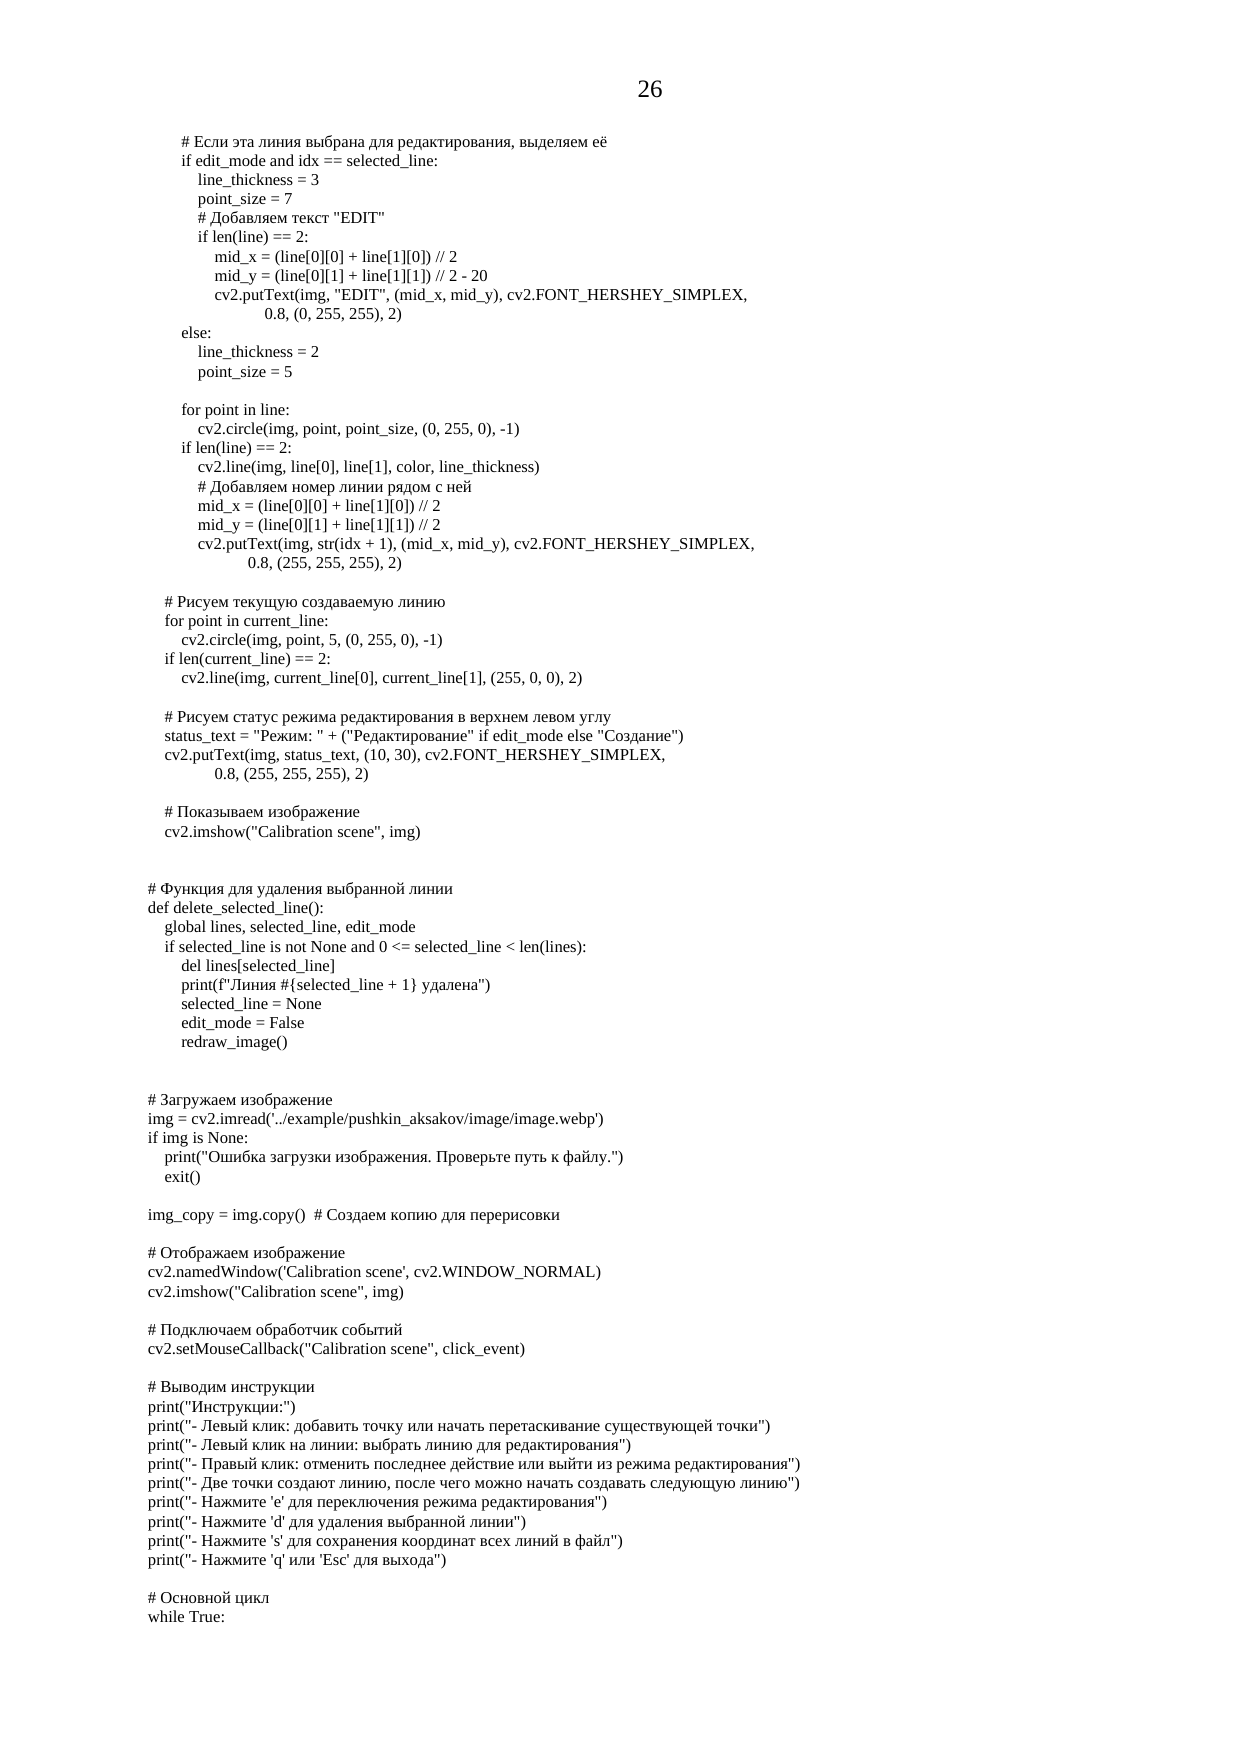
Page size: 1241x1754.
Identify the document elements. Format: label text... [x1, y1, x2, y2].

text # Функция для удаления выбранной линии [148, 879, 1152, 898]
text point_size = 7 [148, 189, 1152, 208]
text cv2.putText(img, "EDIT", (mid_x, mid_y), cv2.FONT_HERSHEY_SIMPLEX, [148, 285, 1152, 304]
text cv2.imshow("Calibration scene", img) [148, 1281, 1152, 1301]
text if len(line) == 2: [148, 438, 1152, 457]
text mid_y = (line[0][1] + line[1][1]) // 2 [148, 515, 1152, 534]
text if img is None: [148, 1128, 1152, 1147]
text point_size = 5 [148, 361, 1152, 381]
text cv2.putText(img, status_text, (10, 30), cv2.FONT_HERSHEY_SIMPLEX, [148, 745, 1152, 764]
text line_thickness = 2 [148, 342, 1152, 361]
text if selected_line is not None and 0 <= selected_line < len(lines): [148, 936, 1152, 956]
text # Если эта линия выбрана для редактирования, выделяем её [148, 131, 1152, 151]
text print("- Две точки создают линию, после чего можно начать создавать следующую линию") [148, 1473, 1152, 1492]
text cv2.putText(img, str(idx + 1), (mid_x, mid_y), cv2.FONT_HERSHEY_SIMPLEX, [148, 534, 1152, 553]
text print("- Нажмите 'e' для переключения режима редактирования") [148, 1492, 1152, 1511]
text # Добавляем текст "EDIT" [148, 208, 1152, 227]
text # Отображаем изображение [148, 1243, 1152, 1262]
text status_text = "Режим: " + ("Редактирование" if edit_mode else "Создание") [148, 726, 1152, 745]
text # Основной цикл [148, 1588, 1152, 1607]
text else: [148, 323, 1152, 342]
text def delete_selected_line(): [148, 898, 1152, 917]
text redraw_image() [148, 1032, 1152, 1051]
text cv2.circle(img, point, 5, (0, 255, 0), -1) [148, 630, 1152, 649]
text # Рисуем текущую создаваемую линию [148, 591, 1152, 611]
text 0.8, (0, 255, 255), 2) [148, 304, 1152, 323]
text print(f"Линия #{selected_line + 1} удалена") [148, 975, 1152, 994]
text if edit_mode and idx == selected_line: [148, 151, 1152, 170]
text img_copy = img.copy() # Создаем копию для перерисовки [148, 1205, 1152, 1224]
text # Подключаем обработчик событий [148, 1320, 1152, 1339]
text mid_x = (line[0][0] + line[1][0]) // 2 [148, 496, 1152, 515]
text edit_mode = False [148, 1013, 1152, 1032]
text if len(current_line) == 2: [148, 649, 1152, 668]
text cv2.circle(img, point, point_size, (0, 255, 0), -1) [148, 419, 1152, 438]
text cv2.setMouseCallback("Calibration scene", click_event) [148, 1339, 1152, 1358]
text while True: [148, 1607, 1152, 1626]
text line_thickness = 3 [148, 170, 1152, 189]
text print("- Правый клик: отменить последнее действие или выйти из режима редактирования") [148, 1454, 1152, 1473]
text mid_x = (line[0][0] + line[1][0]) // 2 [148, 246, 1152, 266]
text print("Ошибка загрузки изображения. Проверьте путь к файлу.") [148, 1147, 1152, 1166]
text mid_y = (line[0][1] + line[1][1]) // 2 - 20 [148, 266, 1152, 285]
text global lines, selected_line, edit_mode [148, 917, 1152, 936]
text selected_line = None [148, 994, 1152, 1013]
text cv2.imshow("Calibration scene", img) [148, 821, 1152, 841]
text print("Инструкции:") [148, 1396, 1152, 1416]
text for point in current_line: [148, 611, 1152, 630]
text print("- Нажмите 'd' для удаления выбранной линии") [148, 1511, 1152, 1531]
text # Загружаем изображение [148, 1090, 1152, 1109]
text # Выводим инструкции [148, 1377, 1152, 1396]
text cv2.line(img, line[0], line[1], color, line_thickness) [148, 457, 1152, 476]
text print("- Нажмите 'q' или 'Esc' для выхода") [148, 1550, 1152, 1569]
text 0.8, (255, 255, 255), 2) [148, 553, 1152, 572]
text print("- Левый клик на линии: выбрать линию для редактирования") [148, 1435, 1152, 1454]
text del lines[selected_line] [148, 956, 1152, 975]
text exit() [148, 1166, 1152, 1186]
text img = cv2.imread('../example/pushkin_aksakov/image/image.webp') [148, 1109, 1152, 1128]
text cv2.line(img, current_line[0], current_line[1], (255, 0, 0), 2) [148, 668, 1152, 687]
text print("- Левый клик: добавить точку или начать перетаскивание существующей точки") [148, 1416, 1152, 1435]
text cv2.namedWindow('Calibration scene', cv2.WINDOW_NORMAL) [148, 1262, 1152, 1281]
text print("- Нажмите 's' для сохранения координат всех линий в файл") [148, 1531, 1152, 1550]
text 0.8, (255, 255, 255), 2) [148, 764, 1152, 783]
text # Добавляем номер линии рядом с ней [148, 476, 1152, 496]
text for point in line: [148, 400, 1152, 419]
text # Рисуем статус режима редактирования в верхнем левом углу [148, 706, 1152, 726]
text if len(line) == 2: [148, 227, 1152, 246]
text # Показываем изображение [148, 802, 1152, 821]
